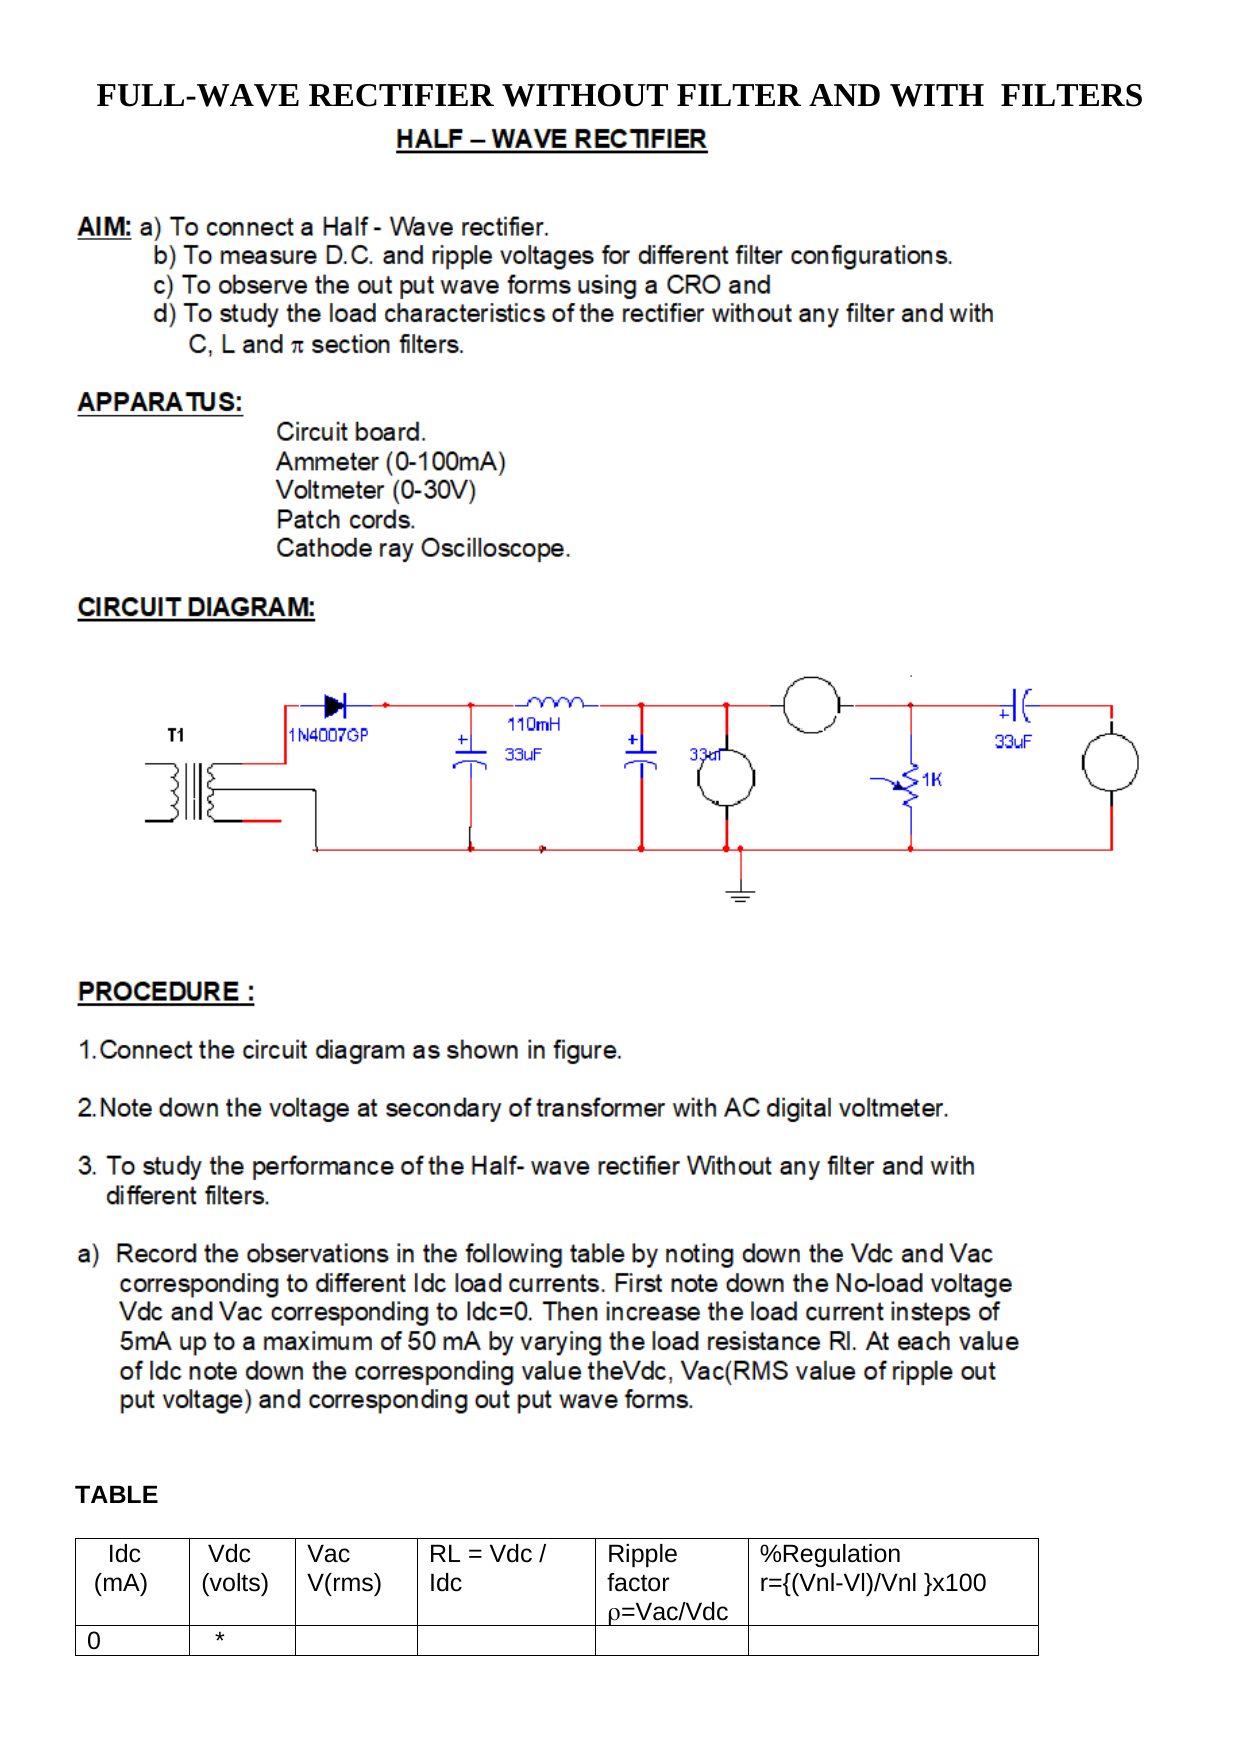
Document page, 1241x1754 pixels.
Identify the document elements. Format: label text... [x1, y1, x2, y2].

table_cell * [190, 1626, 295, 1655]
table_header %Regulation r={(Vnl-Vl)/Vnl }x100 [749, 1539, 1038, 1625]
table_cell 0 5 10 . . . 50 [76, 1626, 189, 1655]
table_cell [596, 1626, 748, 1655]
table_header Idc (mA) [76, 1539, 189, 1625]
table_header Ripple factor =Vac/Vdc [596, 1539, 748, 1625]
table_header RL = Vdc / Idc [418, 1539, 595, 1625]
subtitle FULL-WAVE RECTIFIER WITHOUT FILTER AND WITH FILTERS [75, 75, 1165, 113]
picture [75, 113, 1155, 1450]
table_cell [418, 1626, 595, 1655]
text TABLE [75, 1480, 1165, 1509]
table_header Vdc (volts) [190, 1539, 295, 1625]
table_cell [749, 1626, 1038, 1655]
table_cell [296, 1626, 417, 1655]
table_header Vac V(rms) [296, 1539, 417, 1625]
